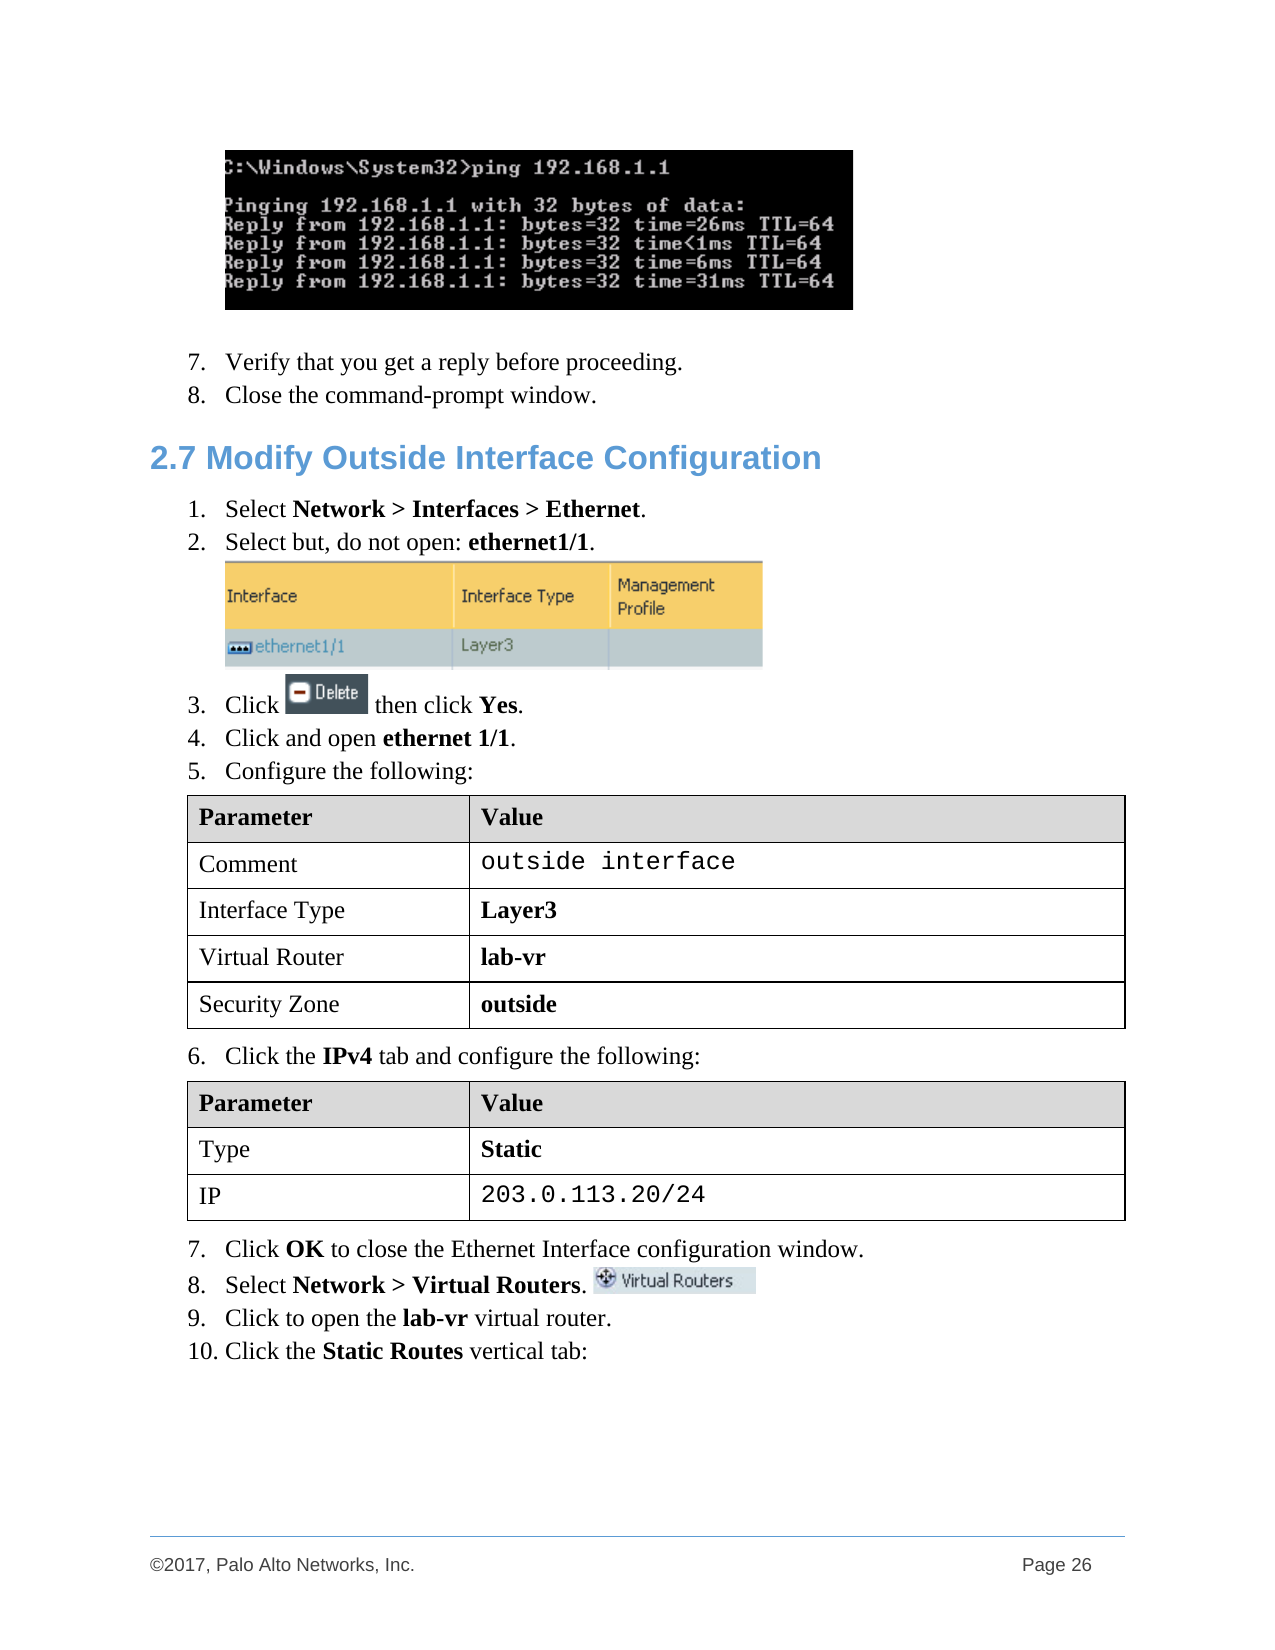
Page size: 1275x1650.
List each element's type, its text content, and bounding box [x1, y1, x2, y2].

table_header Parameter [188, 796, 469, 842]
table_header Value [470, 796, 1124, 842]
list Configure the following: [187, 756, 1125, 784]
table_cell Interface Type [188, 889, 469, 935]
table_cell IP [188, 1175, 469, 1220]
list Click and open ethernet 1/1. [187, 723, 1125, 752]
list Click OK to close the Ethernet Interface configuration window. [187, 1234, 1125, 1263]
list Click then click Yes. [187, 674, 1125, 718]
list Click the IPv4 tab and configure the following: [187, 1041, 1125, 1070]
list Click the Static Routes vertical tab: [187, 1336, 1125, 1365]
table_cell 203.0.113.20/24 [470, 1175, 1124, 1220]
list Close the command-prompt window. [187, 380, 1125, 408]
list Verify that you get a reply before proceeding. [187, 347, 1125, 375]
table_cell Comment [188, 843, 469, 888]
list Select Network > Interfaces > Ethernet. [187, 494, 1125, 523]
table_cell Virtual Router [188, 936, 469, 981]
table_cell Security Zone [188, 983, 469, 1028]
table_cell Static [470, 1128, 1124, 1174]
list Select Network > Virtual Routers. [187, 1267, 1125, 1299]
table_cell outside [470, 983, 1124, 1028]
table_cell outside interface [470, 843, 1124, 888]
table_cell Layer3 [470, 889, 1124, 935]
table_cell Type [188, 1128, 469, 1174]
picture [225, 560, 763, 670]
list Click to open the lab-vr virtual router. [187, 1303, 1125, 1332]
subtitle 2.7 Modify Outside Interface Configuration [150, 438, 1125, 476]
list Select but, do not open: ethernet1/1. [187, 527, 1125, 556]
table_cell lab-vr [470, 936, 1124, 981]
table_header Value [470, 1082, 1124, 1127]
table_header Parameter [188, 1082, 469, 1127]
picture [593, 1267, 756, 1294]
picture [285, 674, 369, 714]
picture [225, 150, 854, 310]
